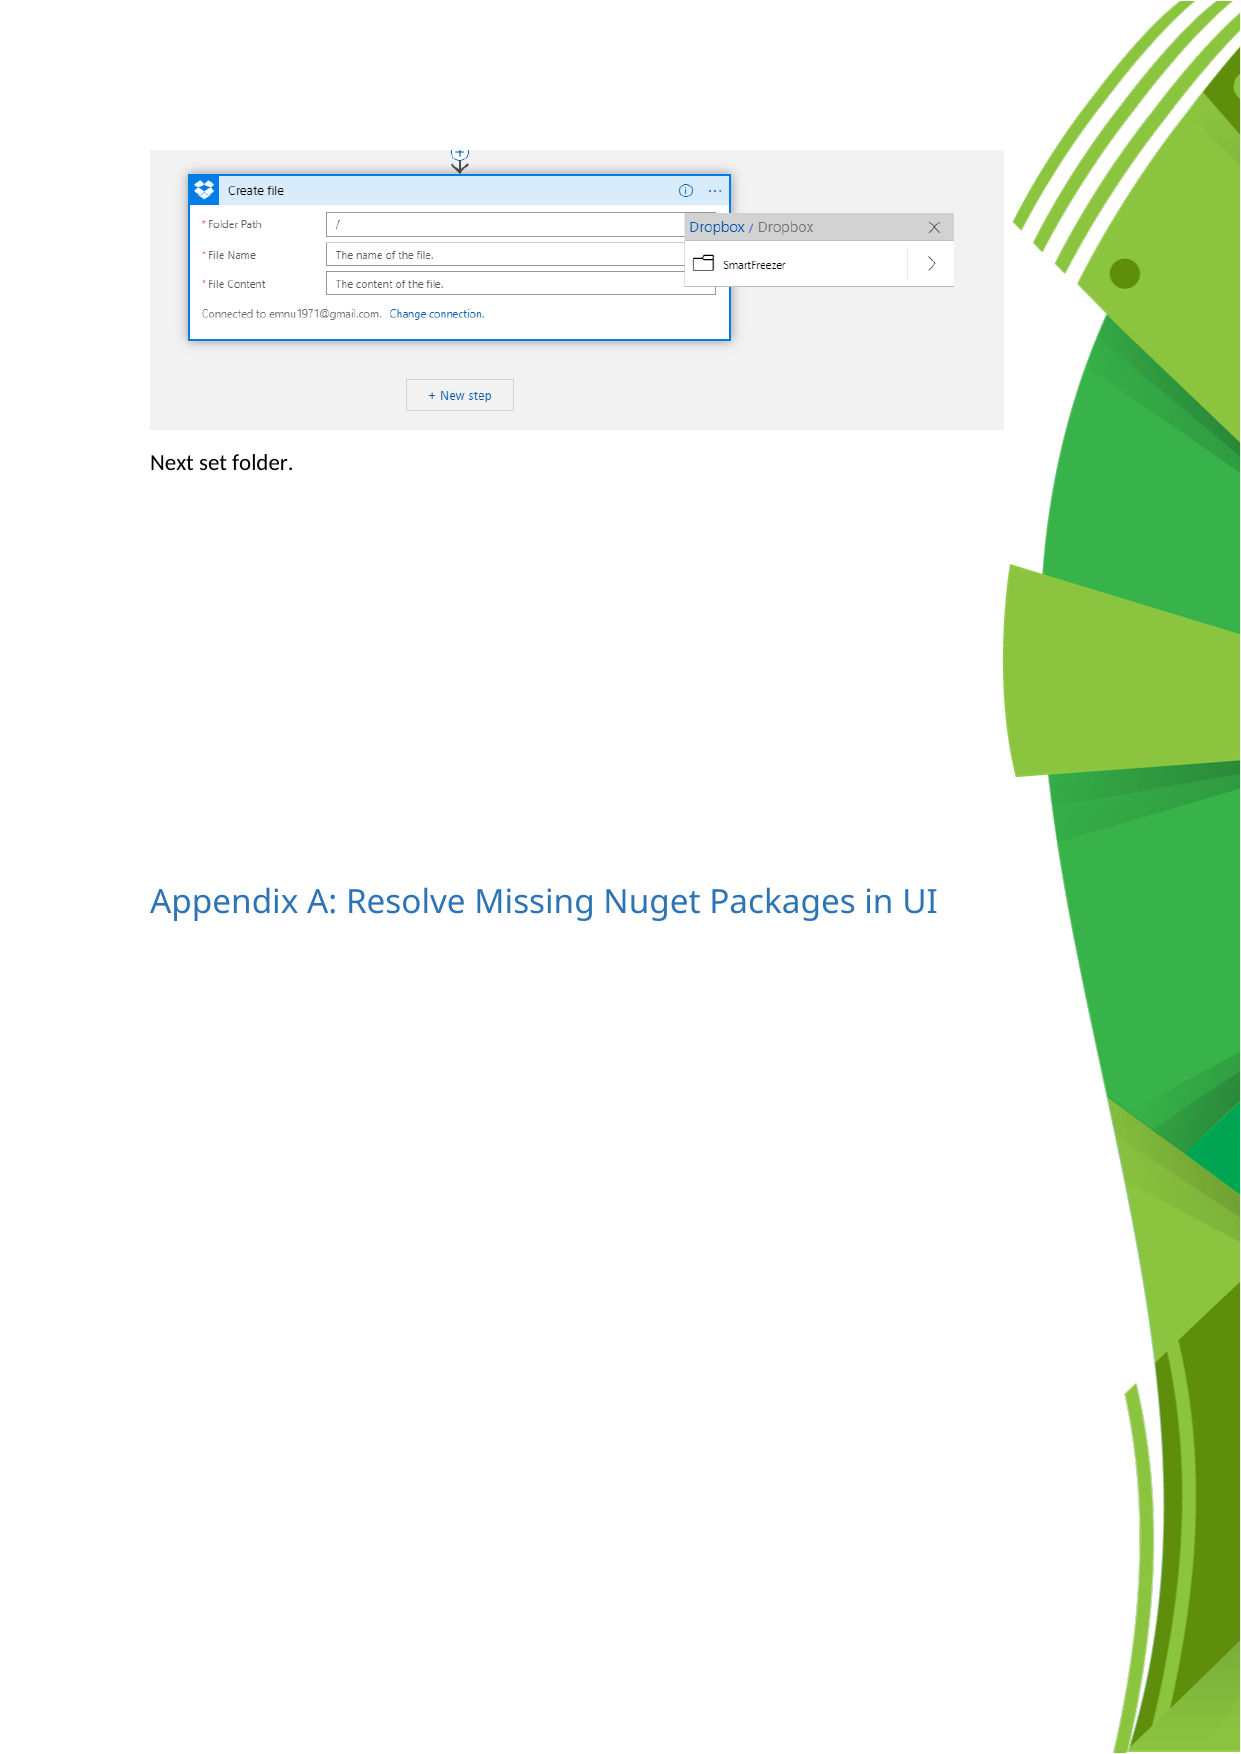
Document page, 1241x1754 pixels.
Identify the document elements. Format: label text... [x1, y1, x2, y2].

picture [150, 1, 1241, 1753]
subtitle Appendix A: Resolve Missing Nuget Packages in UI [150, 878, 1090, 924]
text Next set folder. [150, 448, 1090, 476]
